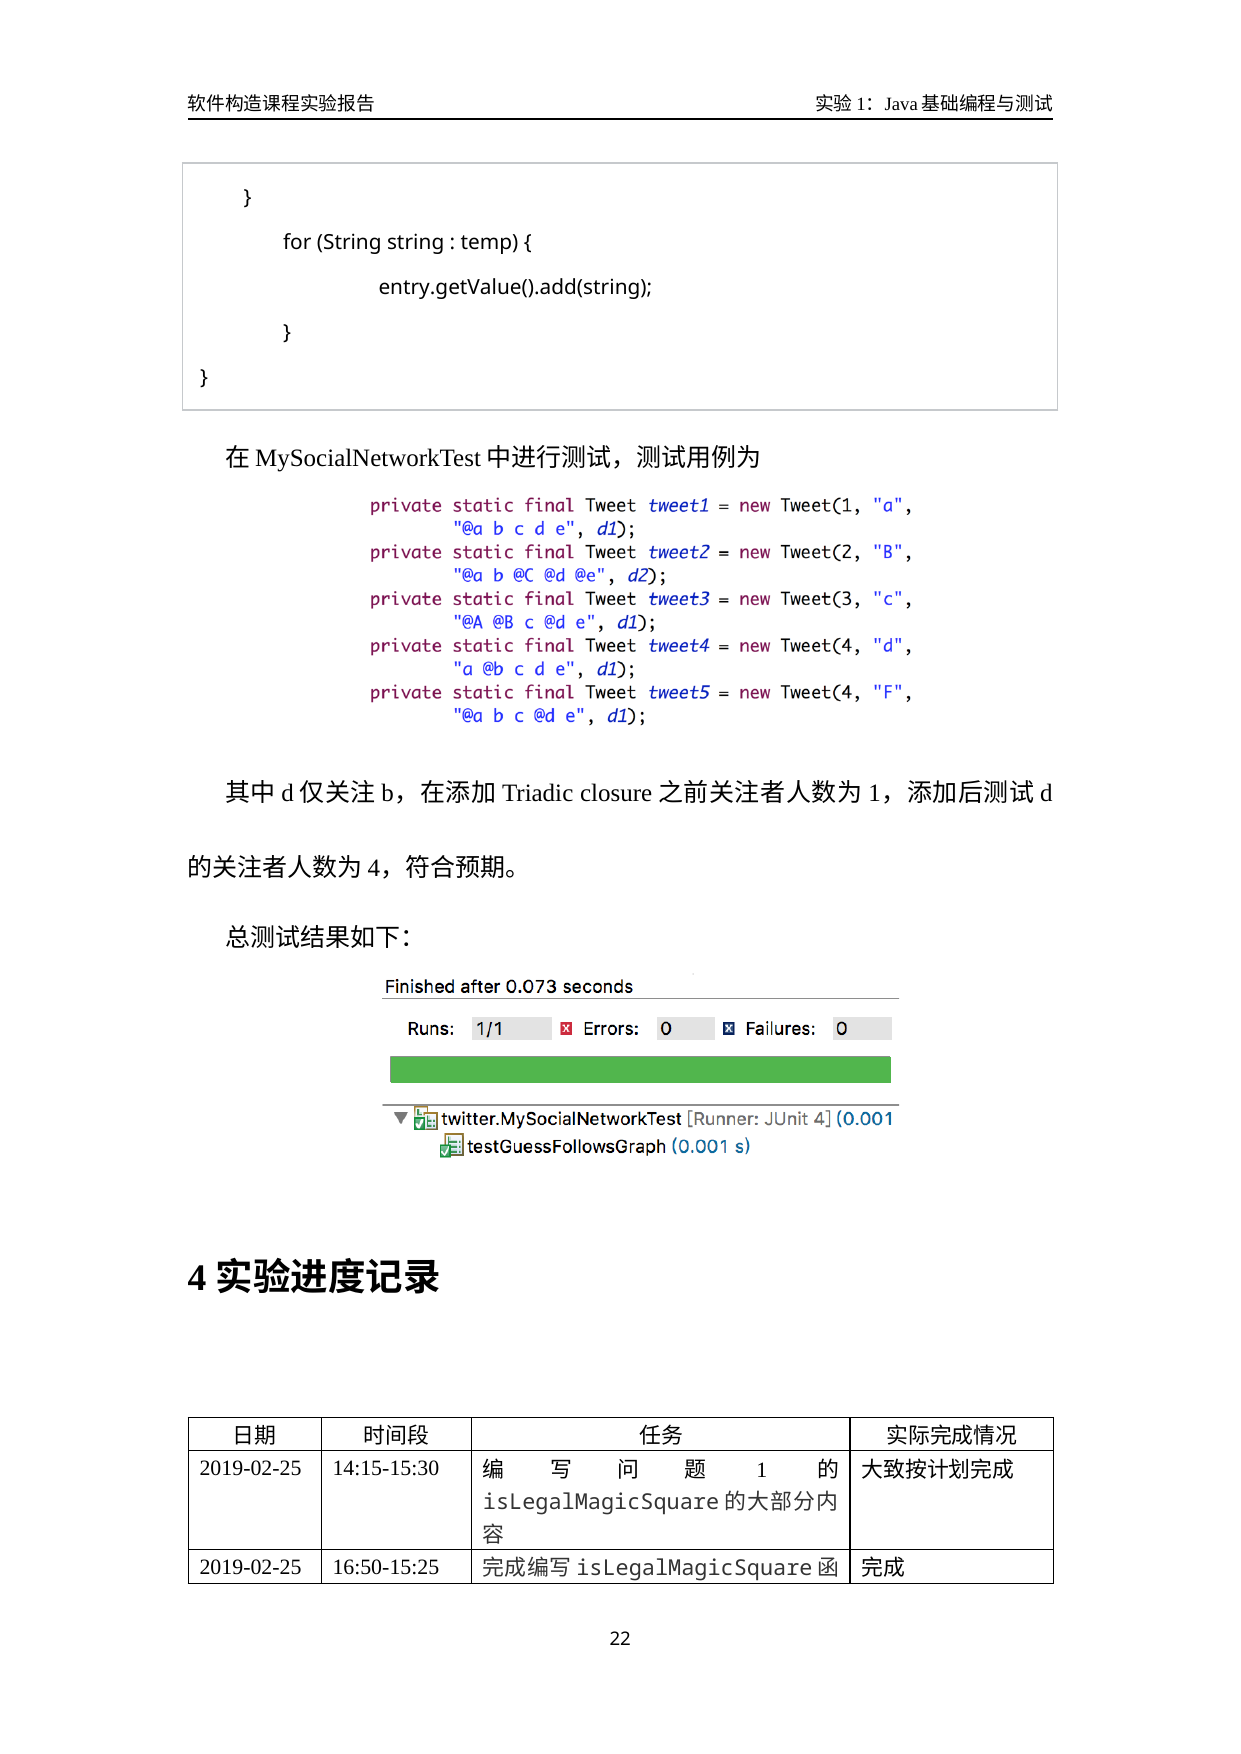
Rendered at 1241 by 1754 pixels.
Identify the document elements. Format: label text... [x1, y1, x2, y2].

text for (String string : temp) { [183, 207, 1057, 252]
table_cell 2019-02-25 [189, 1451, 321, 1549]
picture [378, 973, 900, 1170]
subtitle 实验进度记录 [187, 1241, 1053, 1306]
table_header 任务 [472, 1418, 849, 1450]
table_cell 14:15-15:30 [322, 1451, 471, 1549]
table_cell 编写问题1的isLegalMagicSquare的大部分内容 [472, 1451, 849, 1549]
text } [183, 164, 1057, 207]
text 总测试结果如下： [187, 903, 1053, 968]
text 其中d仅关注b，在添加Triadic closure之前关注者人数为1，添加后测试d的关注者人数为4，符合预期。 [187, 758, 1053, 898]
table_header 实际完成情况 [851, 1418, 1053, 1450]
text entry.getValue().add(string); [183, 252, 1057, 297]
text 在MySocialNetworkTest中进行测试，测试用例为 [187, 423, 1053, 488]
text } [183, 342, 1057, 409]
table_header 日期 [189, 1418, 321, 1450]
text } [183, 297, 1057, 342]
table_header 时间段 [322, 1418, 471, 1450]
table_cell 完成 [851, 1550, 1053, 1582]
table_cell 大致按计划完成 [851, 1451, 1053, 1549]
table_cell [472, 1550, 849, 1582]
table_cell 2019-02-25 [189, 1550, 321, 1582]
picture [365, 493, 913, 731]
table_cell 16:50-15:25 [322, 1550, 471, 1582]
